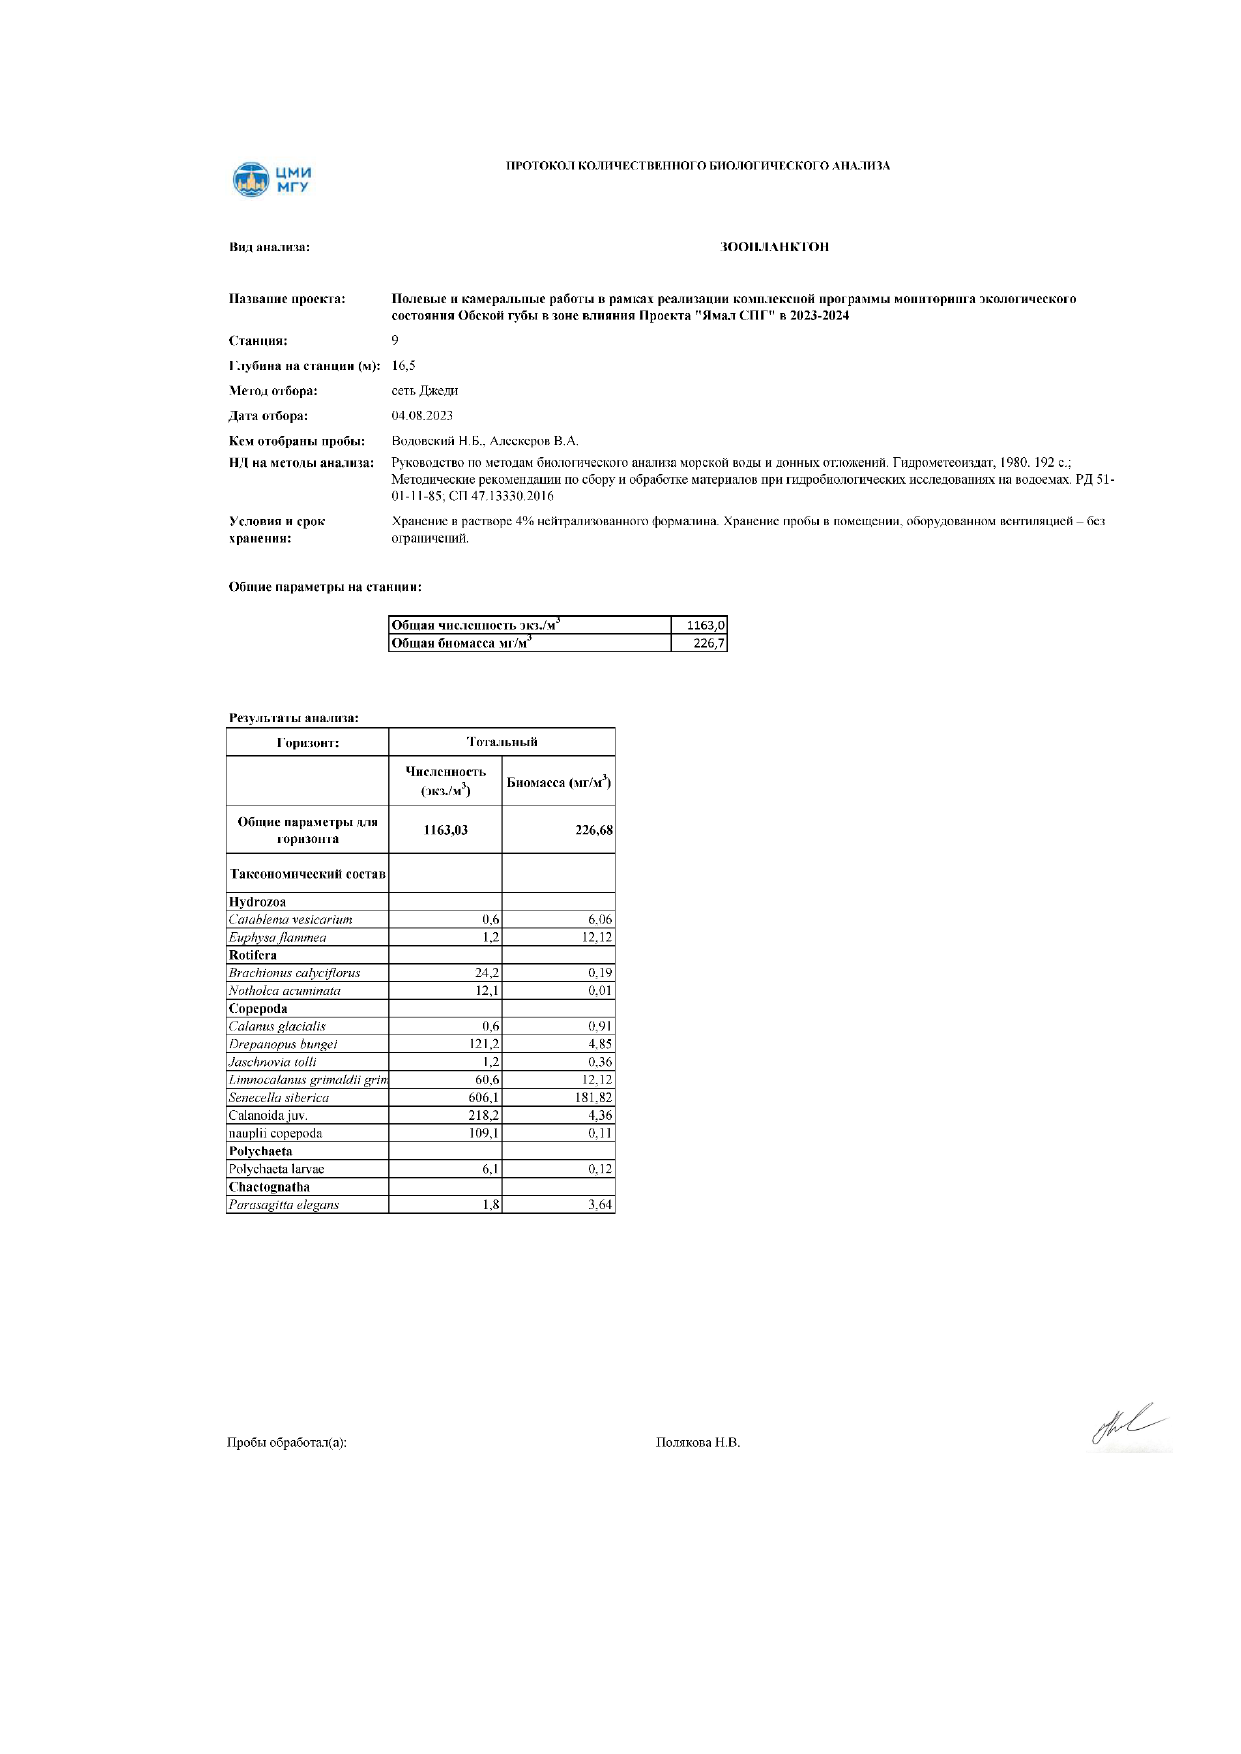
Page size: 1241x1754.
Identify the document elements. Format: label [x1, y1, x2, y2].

picture [177, 118, 1182, 1538]
